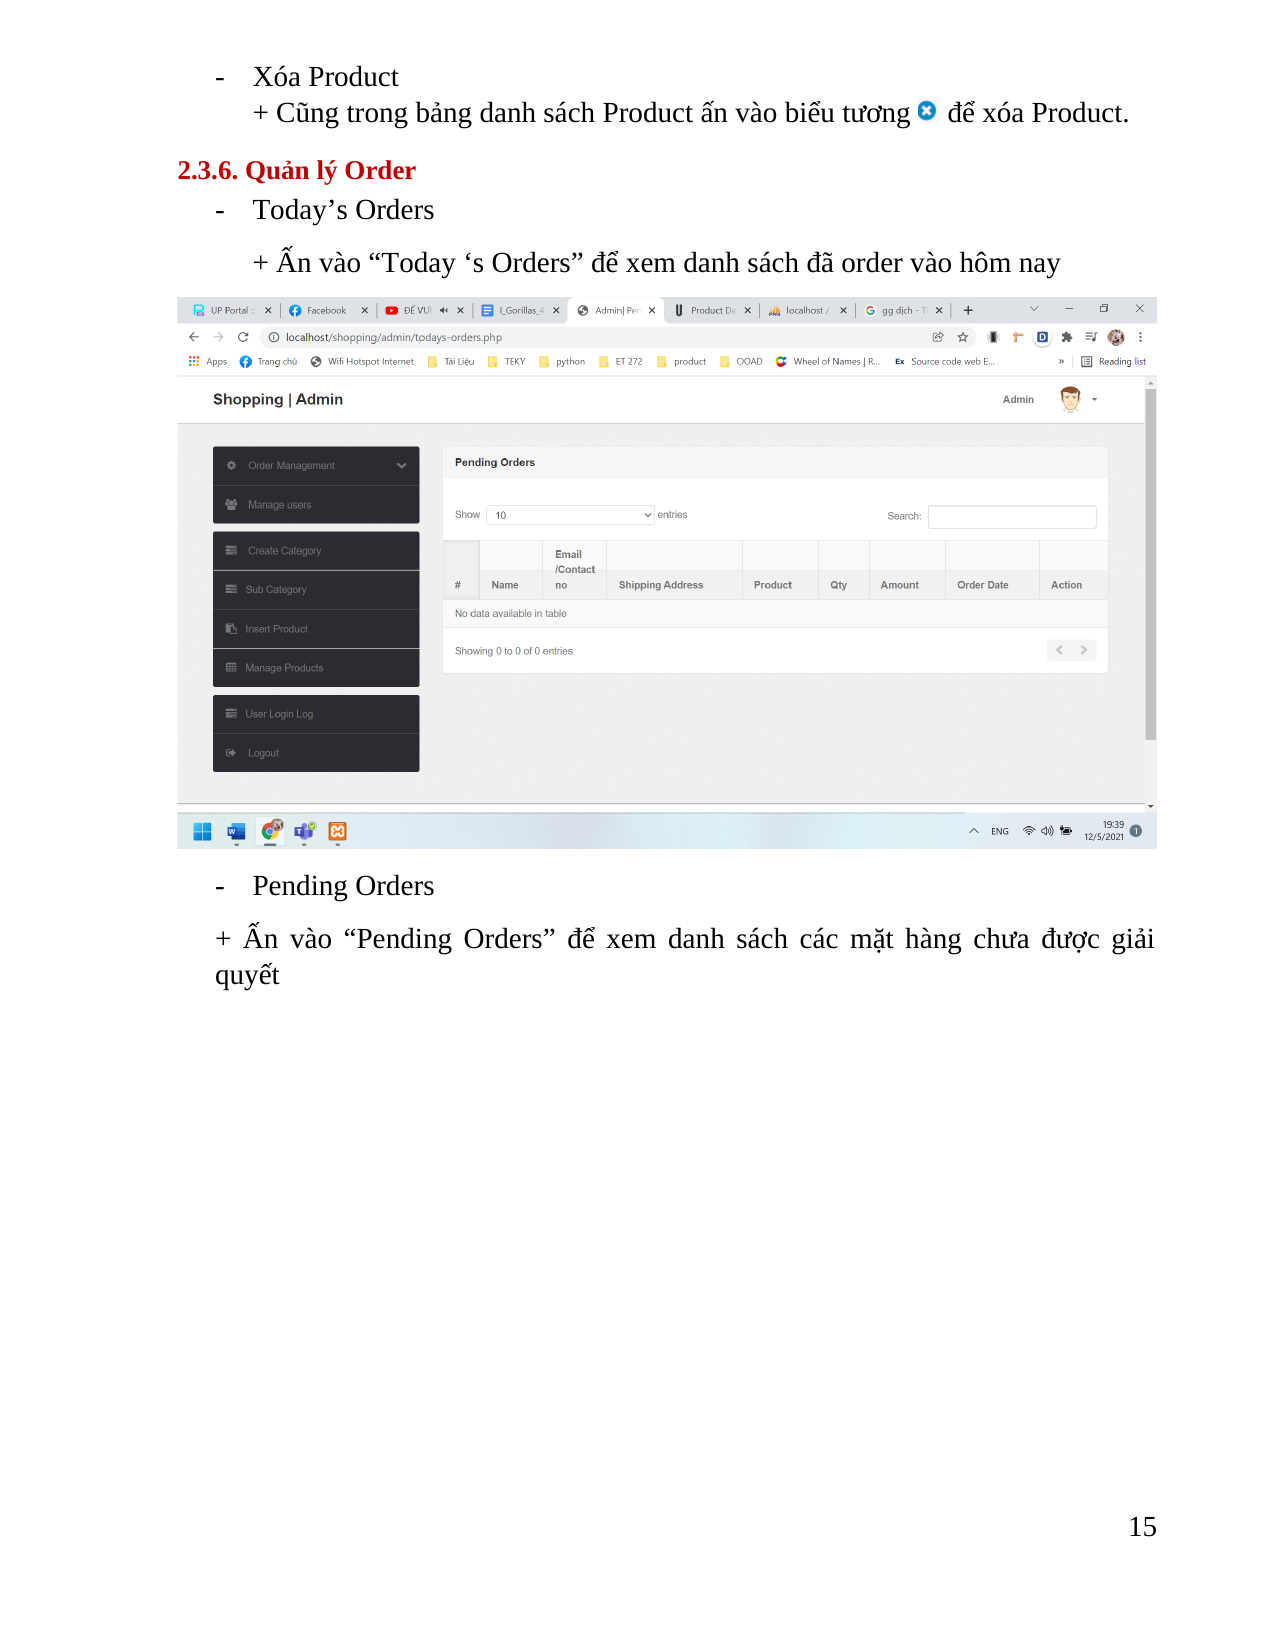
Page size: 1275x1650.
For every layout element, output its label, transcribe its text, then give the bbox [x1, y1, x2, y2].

picture [918, 96, 940, 123]
text + Ấn vào “Today ‘s Orders” để xem danh sách đã order vào hôm nay [252, 245, 1157, 278]
picture [177, 297, 1157, 849]
list Xóa Product [215, 59, 1157, 93]
picture [923, 106, 931, 115]
list + Cũng trong bảng danh sách Product ấn vào biểu tương để xóa Product. [252, 95, 1157, 129]
subtitle 2.3.6. Quản lý Order [177, 154, 1157, 185]
text + Ấn vào “Pending Orders” để xem danh sách các mặt hàng chưa được giải quyết [215, 921, 1157, 990]
list Today’s Orders [215, 192, 1157, 226]
list Pending Orders [215, 868, 1157, 901]
